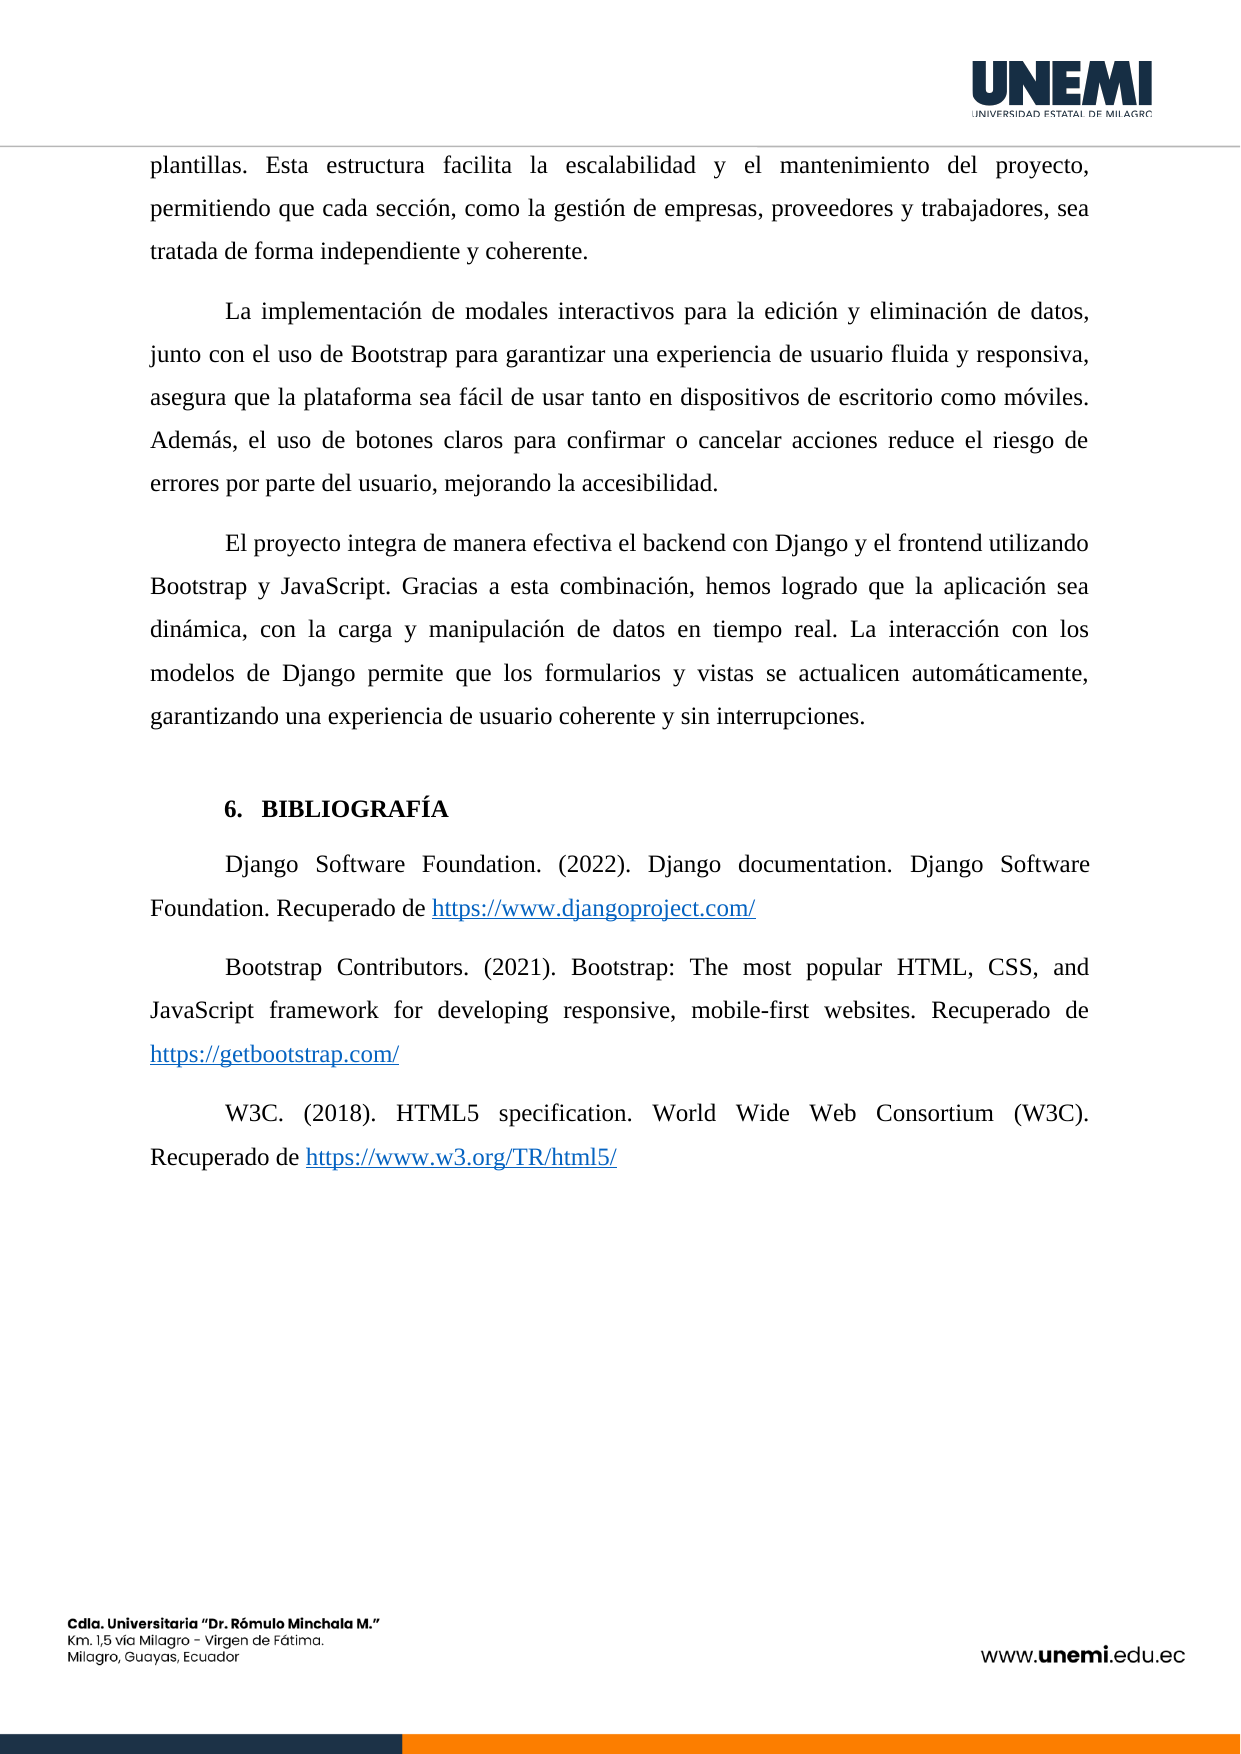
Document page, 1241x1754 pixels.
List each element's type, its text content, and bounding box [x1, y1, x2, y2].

subtitle Bibliografía [224, 794, 1090, 823]
picture [0, 1574, 1241, 1754]
text El proyecto integra de manera efectiva el backend con Django y el frontend utilizando Bootstrap y JavaScript. Gracias a esta combinación, hemos logrado que la aplicación sea dinámica, con la carga y manipulación de datos en tiempo real. La interacción con los modelos de Django permite que los formularios y vistas se actualicen automáticamente, garantizando una experiencia de usuario coherente y sin interrupciones. [150, 528, 1090, 729]
picture [972, 61, 1152, 117]
text La implementación de modales interactivos para la edición y eliminación de datos, junto con el uso de Bootstrap para garantizar una experiencia de usuario fluida y responsiva, asegura que la plataforma sea fácil de usar tanto en dispositivos de escritorio como móviles. Además, el uso de botones claros para confirmar o cancelar acciones reduce el riesgo de errores por parte del usuario, mejorando la accesibilidad. [150, 296, 1090, 497]
text Django Software Foundation. (2022). Django documentation. Django Software Foundation. Recuperado de https://www.djangoproject.com/ [150, 849, 1090, 921]
text W3C. (2018). HTML5 specification. World Wide Web Consortium (W3C). Recuperado de https://www.w3.org/TR/html5/ [150, 1098, 1090, 1170]
text Bootstrap Contributors. (2021). Bootstrap: The most popular HTML, CSS, and JavaScript framework for developing responsive, mobile-first websites. Recuperado de https://getbootstrap.com/ [150, 952, 1090, 1067]
